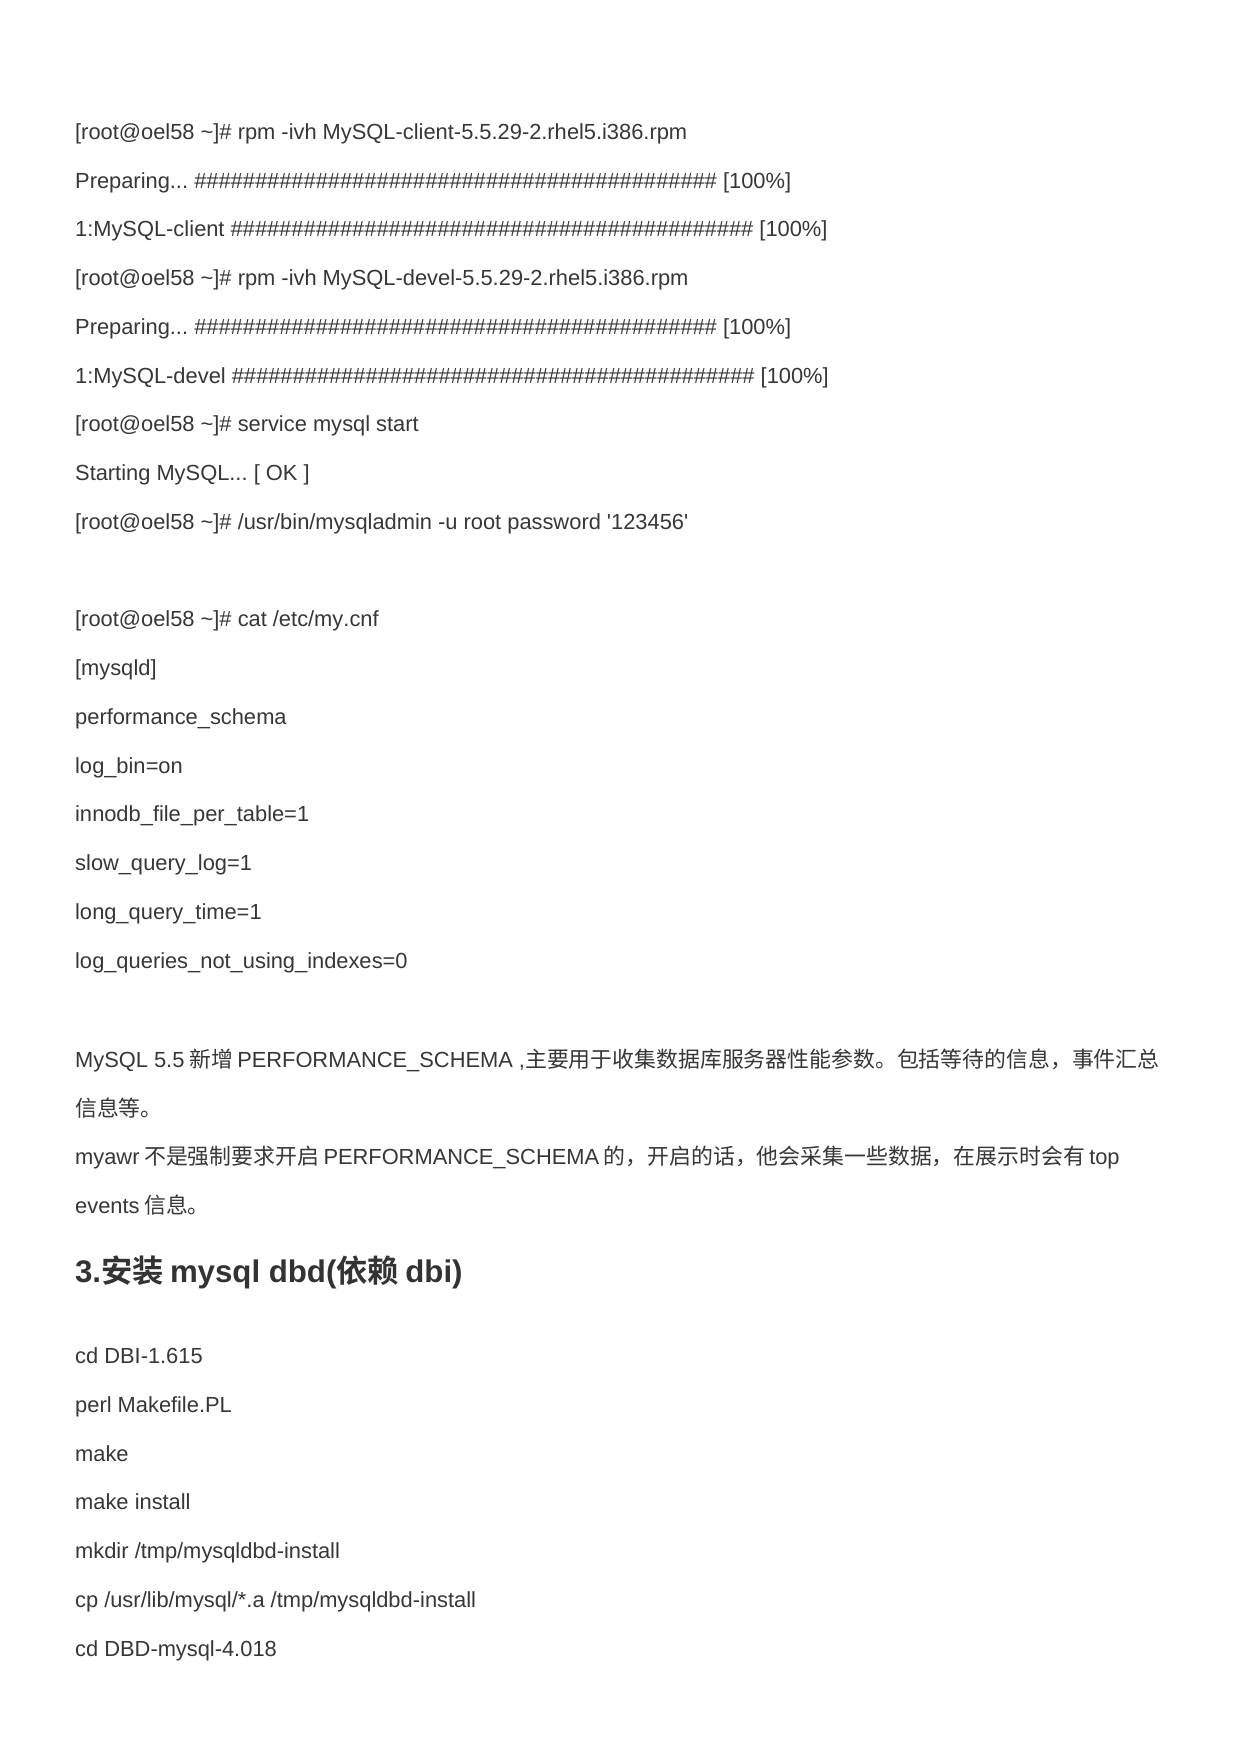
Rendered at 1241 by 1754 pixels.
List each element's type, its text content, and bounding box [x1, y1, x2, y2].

text 3.安装mysql dbd(依赖dbi) [75, 1236, 1165, 1301]
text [75, 1339, 1165, 1664]
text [75, 115, 1165, 1220]
